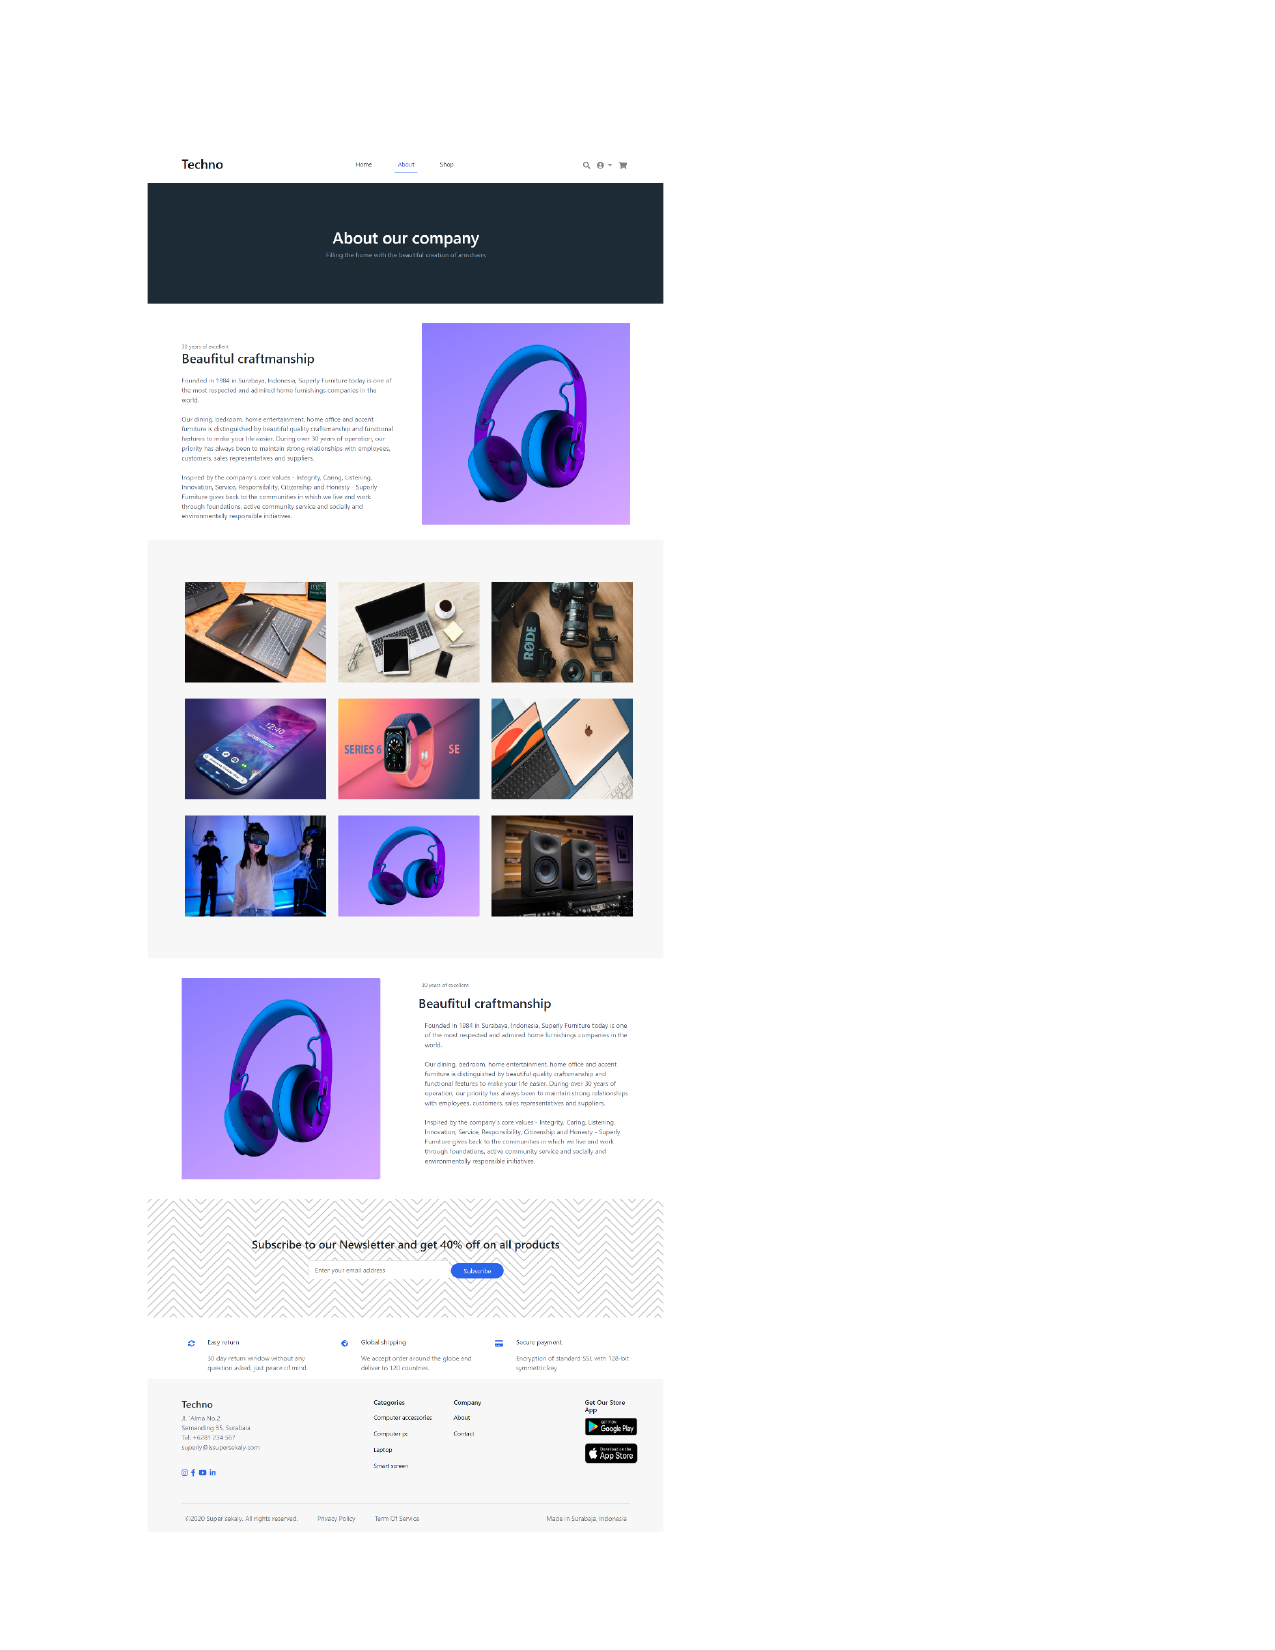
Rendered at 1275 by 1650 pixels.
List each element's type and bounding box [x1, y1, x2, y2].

picture [147, 147, 664, 1532]
